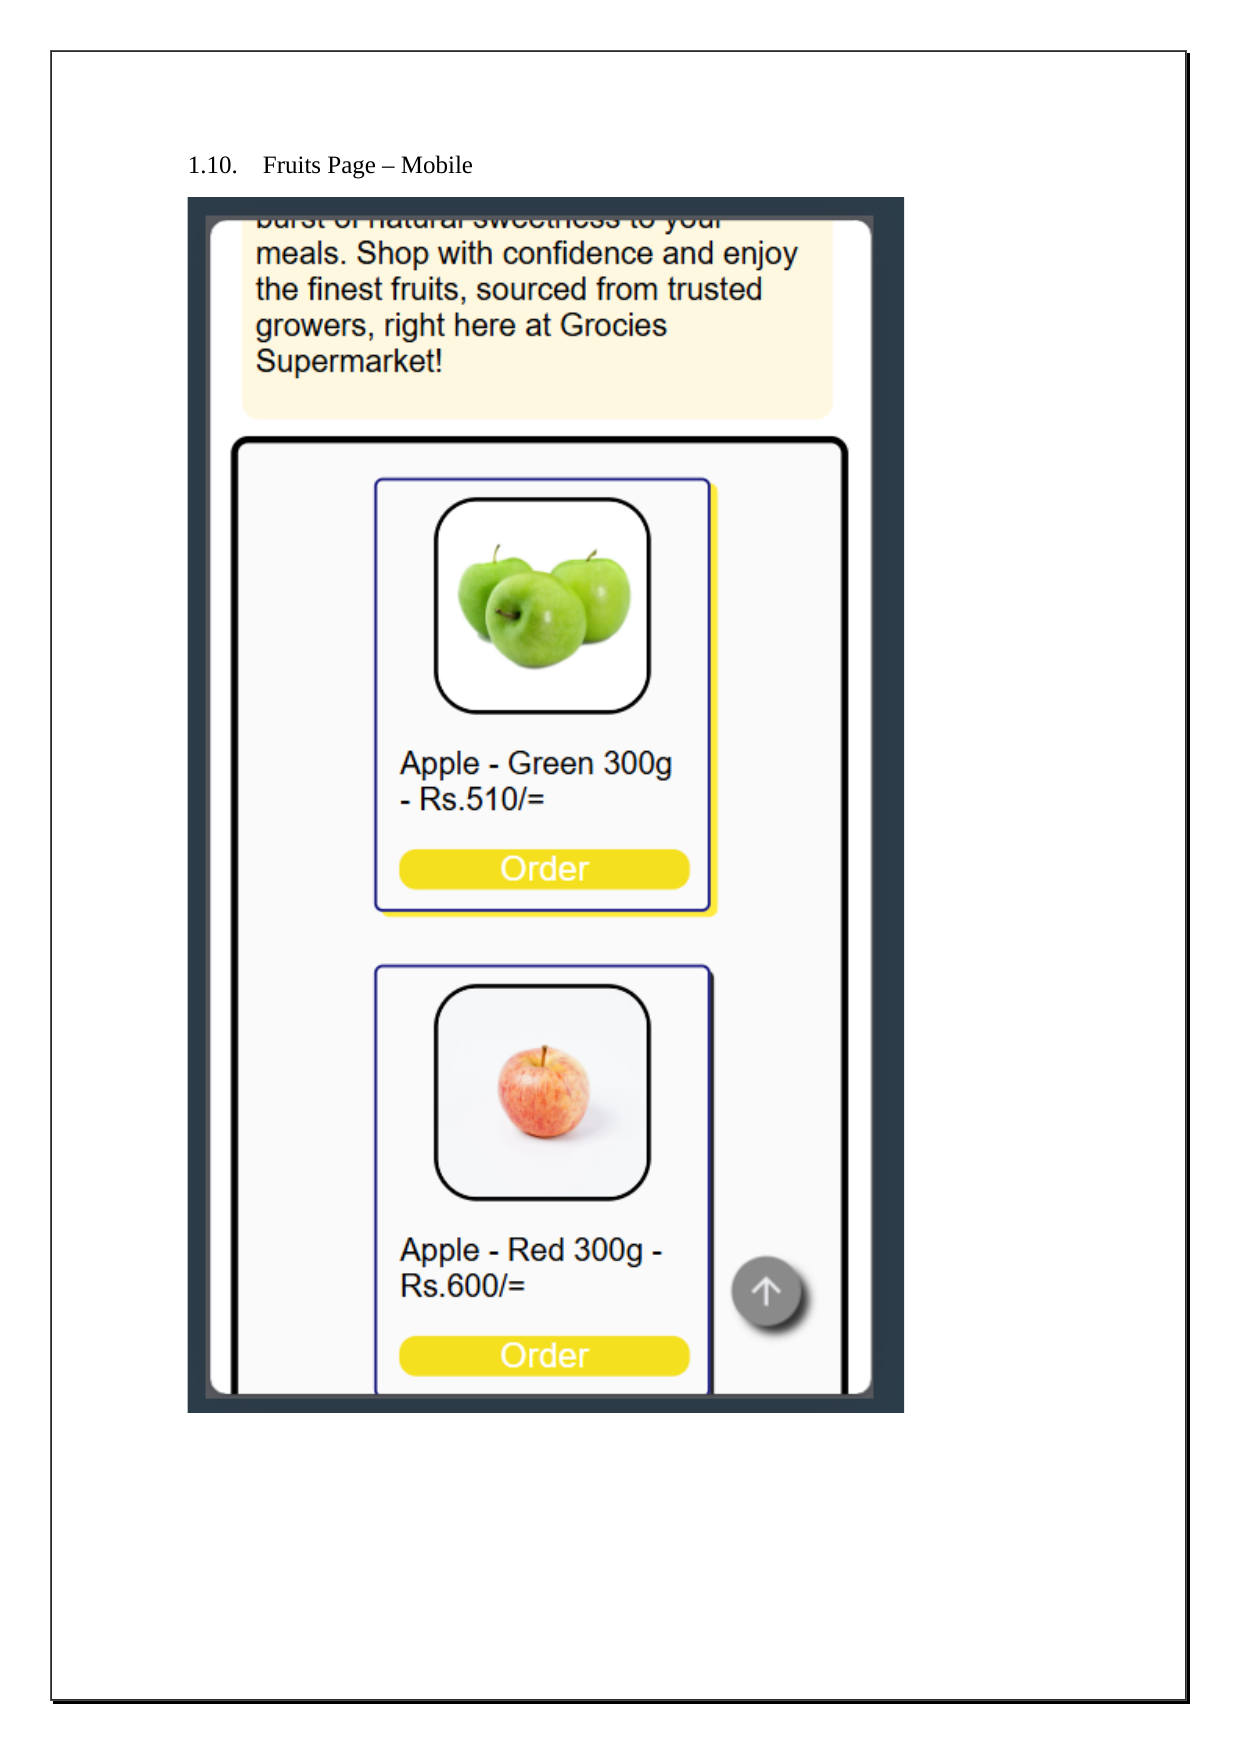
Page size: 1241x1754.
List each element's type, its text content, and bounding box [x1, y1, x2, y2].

picture [187, 197, 905, 1413]
list Fruits Page – Mobile [188, 150, 1087, 179]
